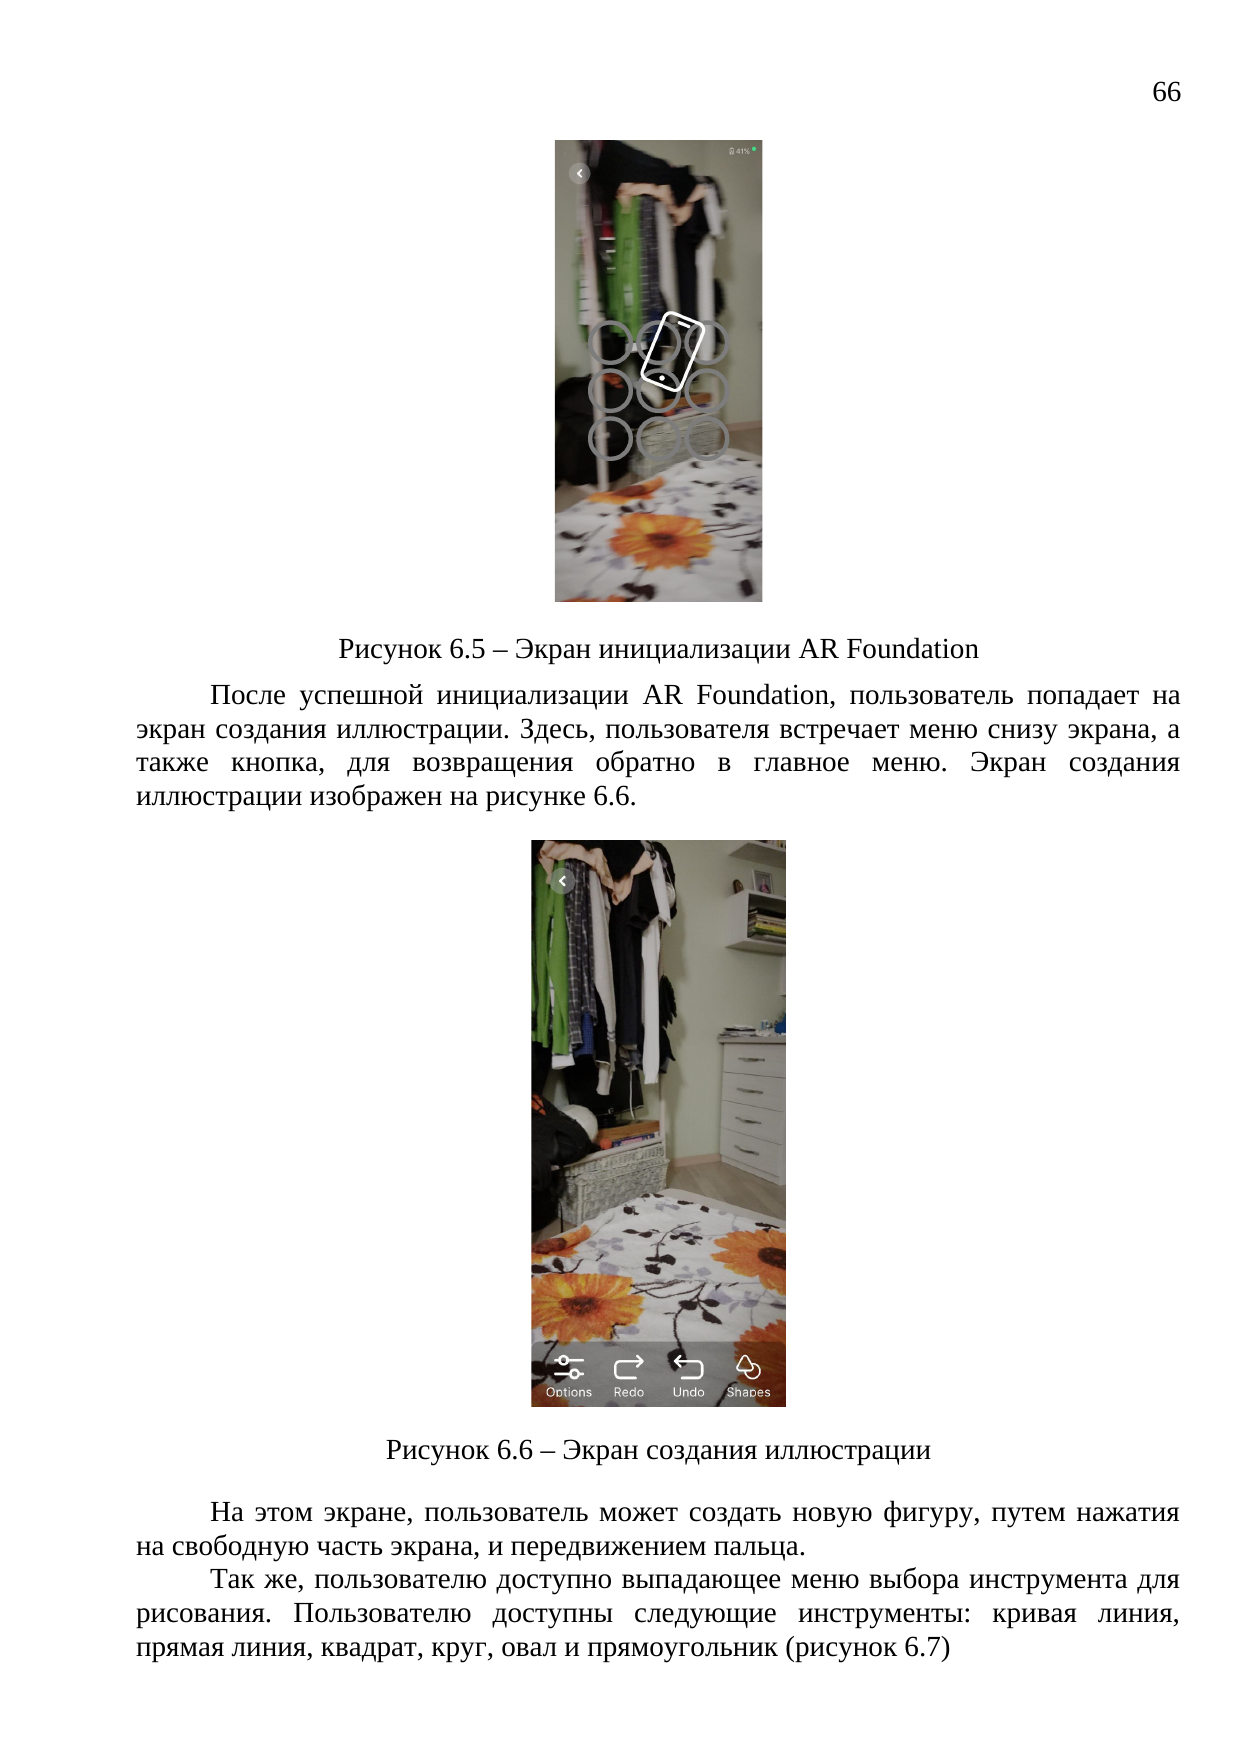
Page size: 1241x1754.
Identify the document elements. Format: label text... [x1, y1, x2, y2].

text После успешной инициализации AR Foundation, пользователь попадает на экран создания иллюстрации. Здесь, пользователя встречает меню снизу экрана, а также кнопка, для возвращения обратно в главное меню. Экран создания иллюстрации изображен на рисунке 6.6. [136, 677, 1181, 811]
text Так же, пользователю доступно выпадающее меню выбора инструмента для рисования. Пользователю доступны следующие инструменты: кривая линия, прямая линия, квадрат, круг, овал и прямоугольник (рисунок 6.7) [136, 1562, 1181, 1662]
picture [531, 840, 786, 1407]
text Рисунок 6.6 – Экран создания иллюстрации [136, 1432, 1181, 1465]
text Рисунок 6.5 – Экран инициализации AR Foundation [136, 631, 1181, 665]
picture [554, 140, 763, 602]
text На этом экране, пользователь может создать новую фигуру, путем нажатия на свободную часть экрана, и передвижением пальца. [136, 1494, 1181, 1562]
